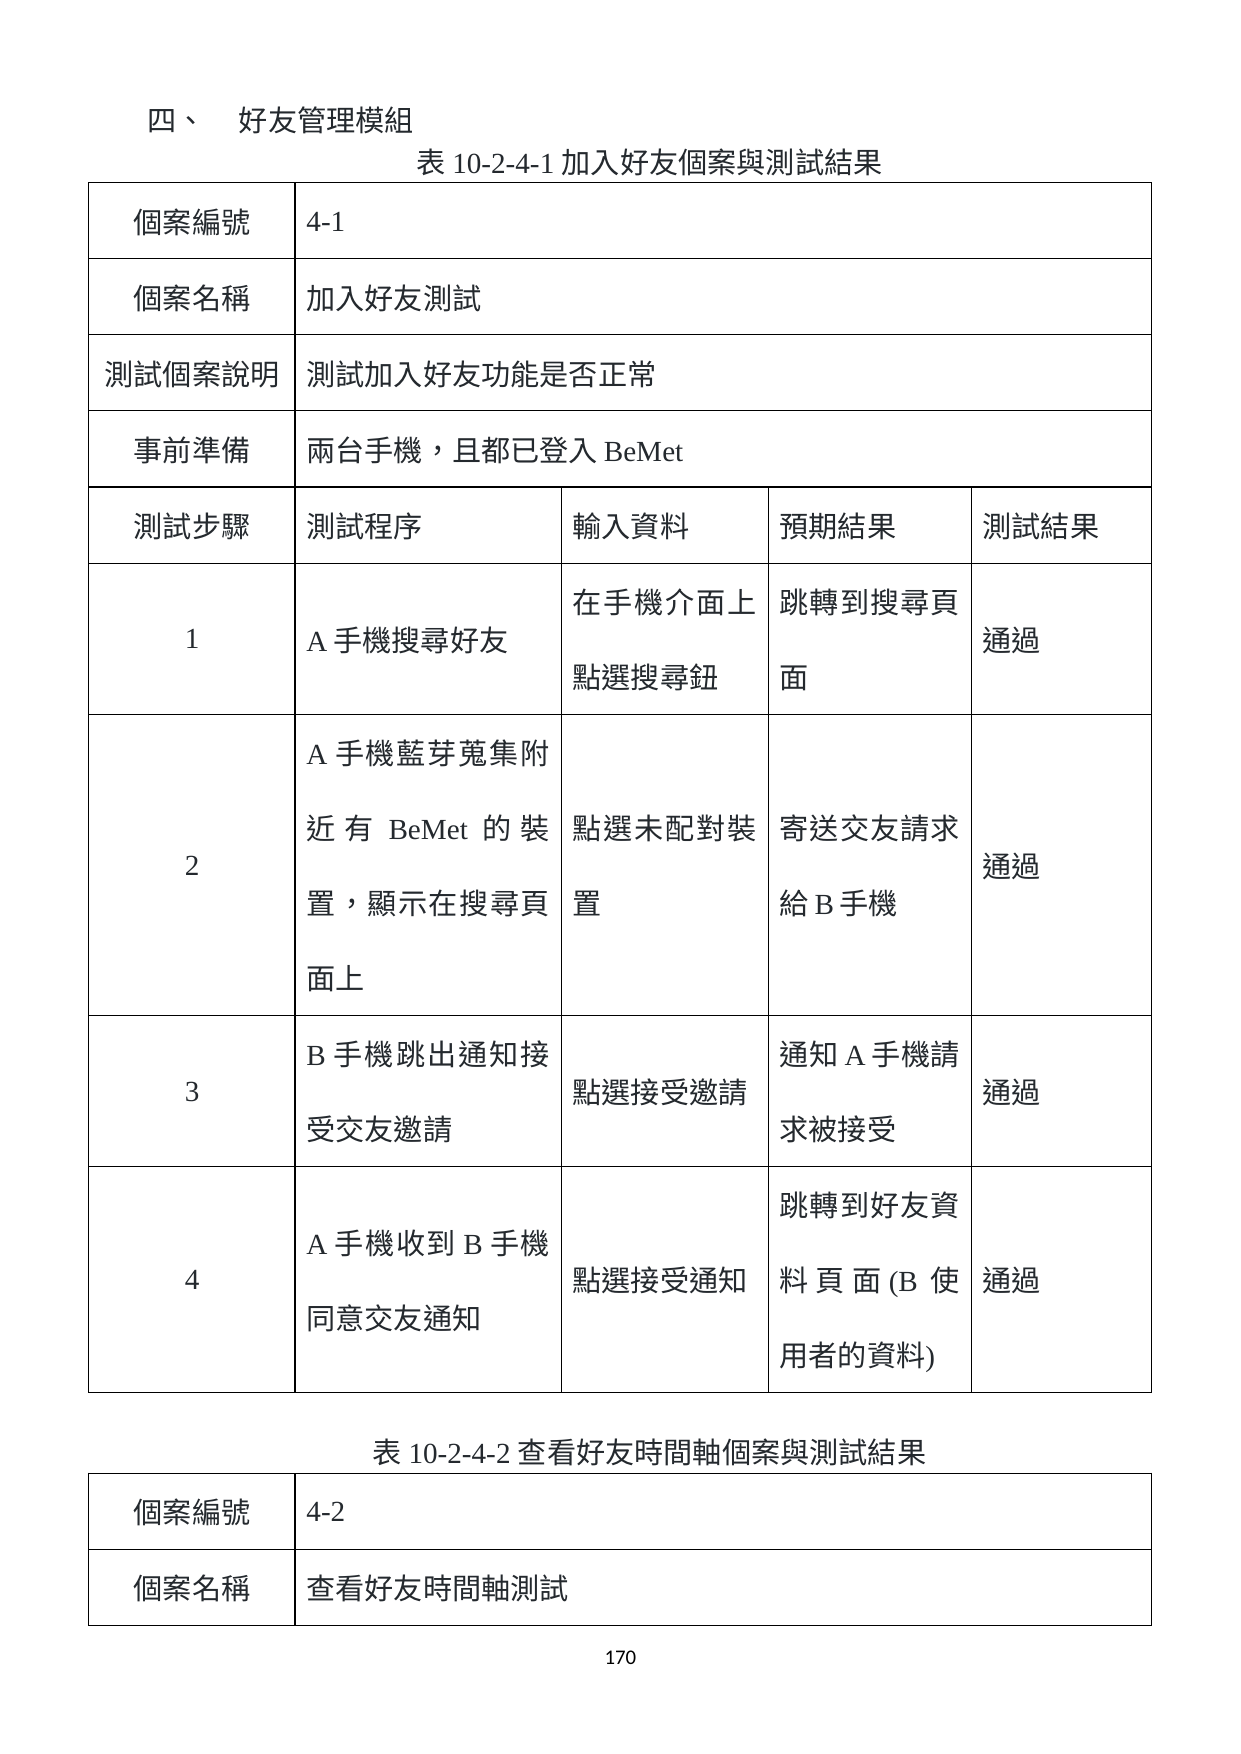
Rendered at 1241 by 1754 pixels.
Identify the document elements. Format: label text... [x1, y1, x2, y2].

table_cell A手機藍芽蒐集附近有BeMet的裝置，顯示在搜尋頁面上 [296, 715, 561, 1014]
table_cell 測試加入好友功能是否正常 [296, 335, 1151, 410]
table_cell 在手機介面上點選搜尋鈕 [562, 564, 768, 713]
text 表 10-2-4-1 加入好友個案與測試結果 [89, 140, 1152, 182]
table_cell 點選接受通知 [562, 1167, 768, 1392]
table_cell 查看好友時間軸測試 [296, 1550, 1151, 1624]
table_cell 預期結果 [769, 488, 971, 562]
table_header 個案編號 [89, 183, 294, 258]
table_cell 通過 [972, 715, 1151, 1014]
table_cell 個案名稱 [89, 259, 294, 334]
table_cell 測試步驟 [89, 488, 294, 562]
table_cell 點選未配對裝置 [562, 715, 768, 1014]
table_cell 跳轉到搜尋頁面 [769, 564, 971, 713]
table_cell 測試結果 [972, 488, 1151, 562]
table_cell B手機跳出通知接受交友邀請 [296, 1016, 561, 1166]
table_cell 測試個案說明 [89, 335, 294, 410]
list 好友管理模組 [147, 98, 1152, 140]
table_cell 1 [89, 564, 294, 713]
table_header 4-2 [296, 1474, 1151, 1548]
table_cell A手機搜尋好友 [296, 564, 561, 713]
table_cell 2 [89, 715, 294, 1014]
table_cell 4 [89, 1167, 294, 1392]
table_cell 通過 [972, 1167, 1151, 1392]
table_cell 兩台手機，且都已登入BeMet [296, 411, 1151, 486]
table_cell 跳轉到好友資料頁面(B使用者的資料) [769, 1167, 971, 1392]
table_cell 個案名稱 [89, 1550, 294, 1624]
table_cell 輸入資料 [562, 488, 768, 562]
table_cell 測試程序 [296, 488, 561, 562]
table_cell A手機收到B手機同意交友通知 [296, 1167, 561, 1392]
table_cell 通過 [972, 1016, 1151, 1166]
table_cell 3 [89, 1016, 294, 1166]
table_cell 事前準備 [89, 411, 294, 486]
table_cell 加入好友測試 [296, 259, 1151, 334]
table_cell 通過 [972, 564, 1151, 713]
table_cell 寄送交友請求給B手機 [769, 715, 971, 1014]
table_cell 點選接受邀請 [562, 1016, 768, 1166]
table_header 4-1 [296, 183, 1151, 258]
table_cell 通知A手機請求被接受 [769, 1016, 971, 1166]
table_header 個案編號 [89, 1474, 294, 1548]
text 表 10-2-4-2 查看好友時間軸個案與測試結果 [89, 1430, 1152, 1472]
